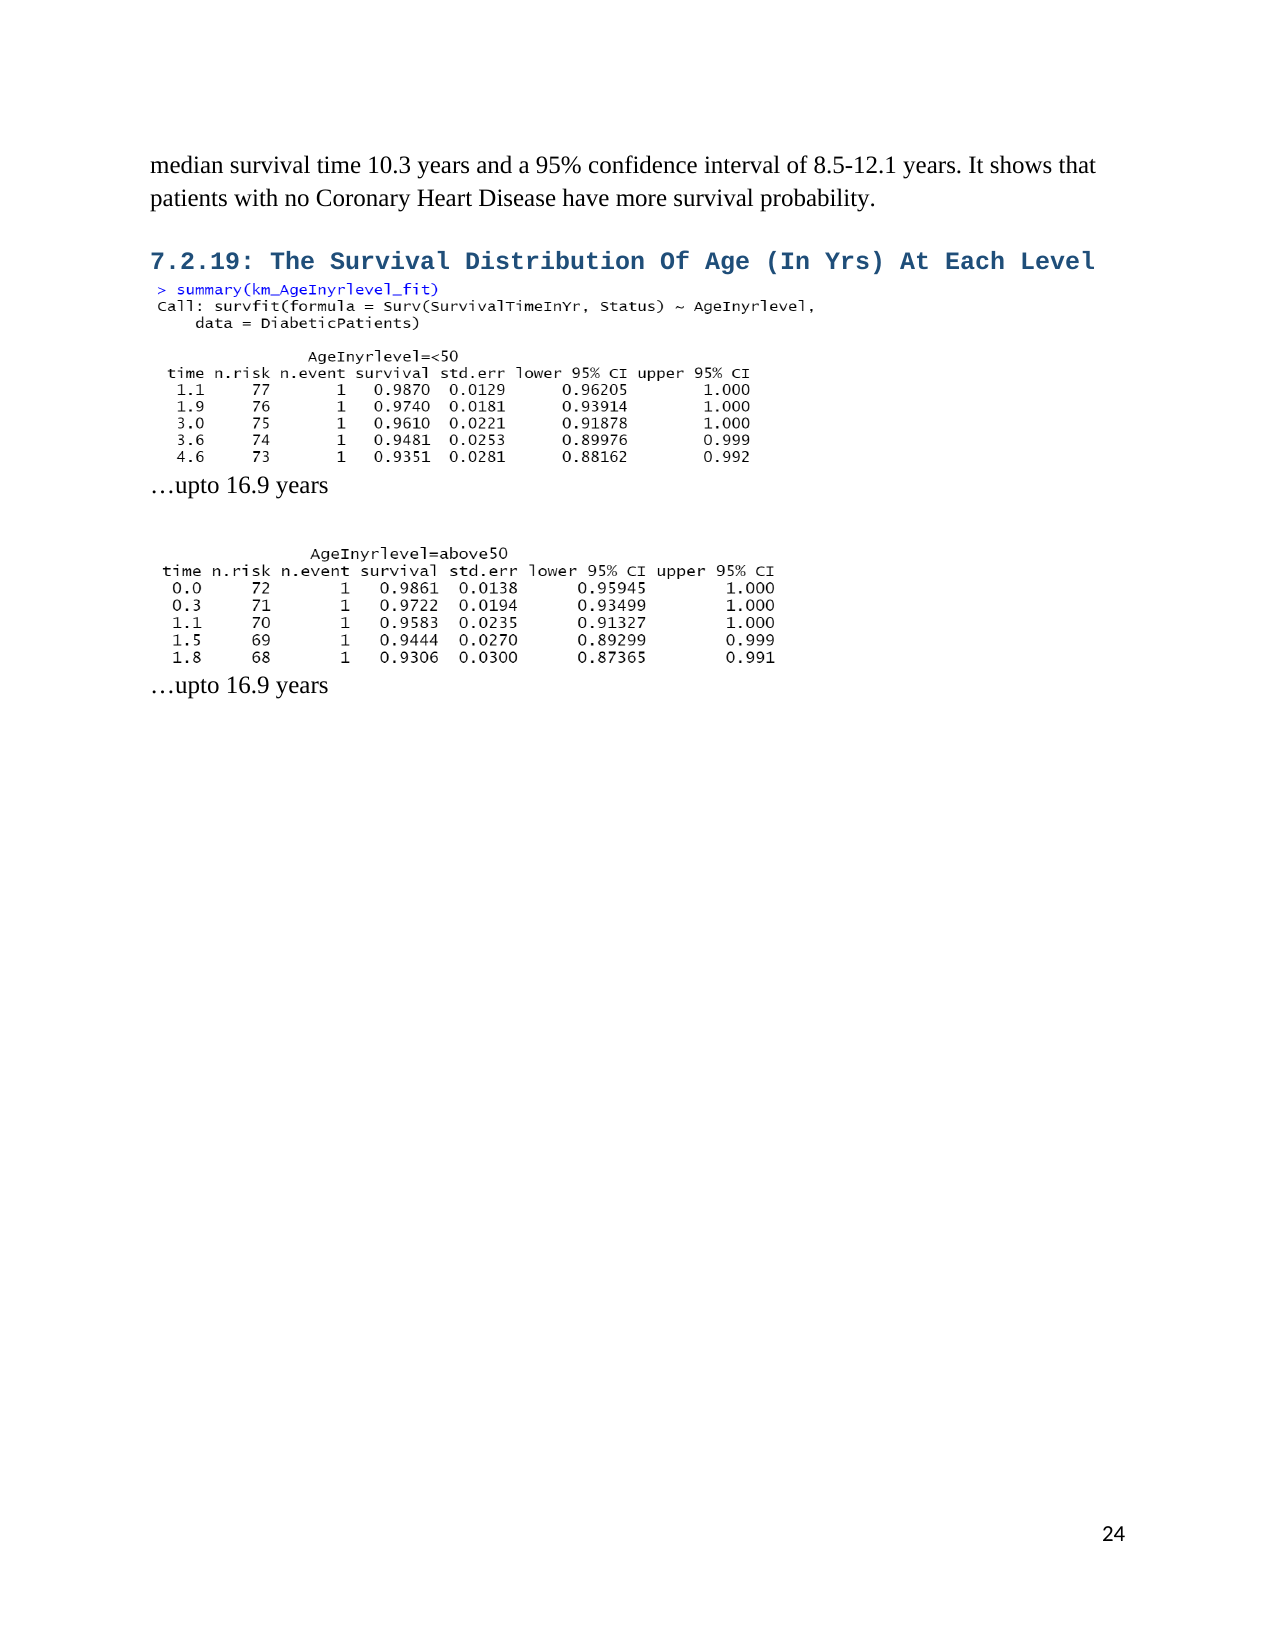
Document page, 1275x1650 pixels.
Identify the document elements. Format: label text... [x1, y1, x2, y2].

picture [150, 281, 1215, 466]
text 7.2.19: The Survival Distribution Of Age (In Yrs) At Each Level [150, 248, 1125, 277]
picture [150, 535, 1233, 667]
text …upto 16.9 years [150, 671, 1125, 699]
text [150, 150, 1125, 212]
text …upto 16.9 years [150, 470, 1125, 498]
